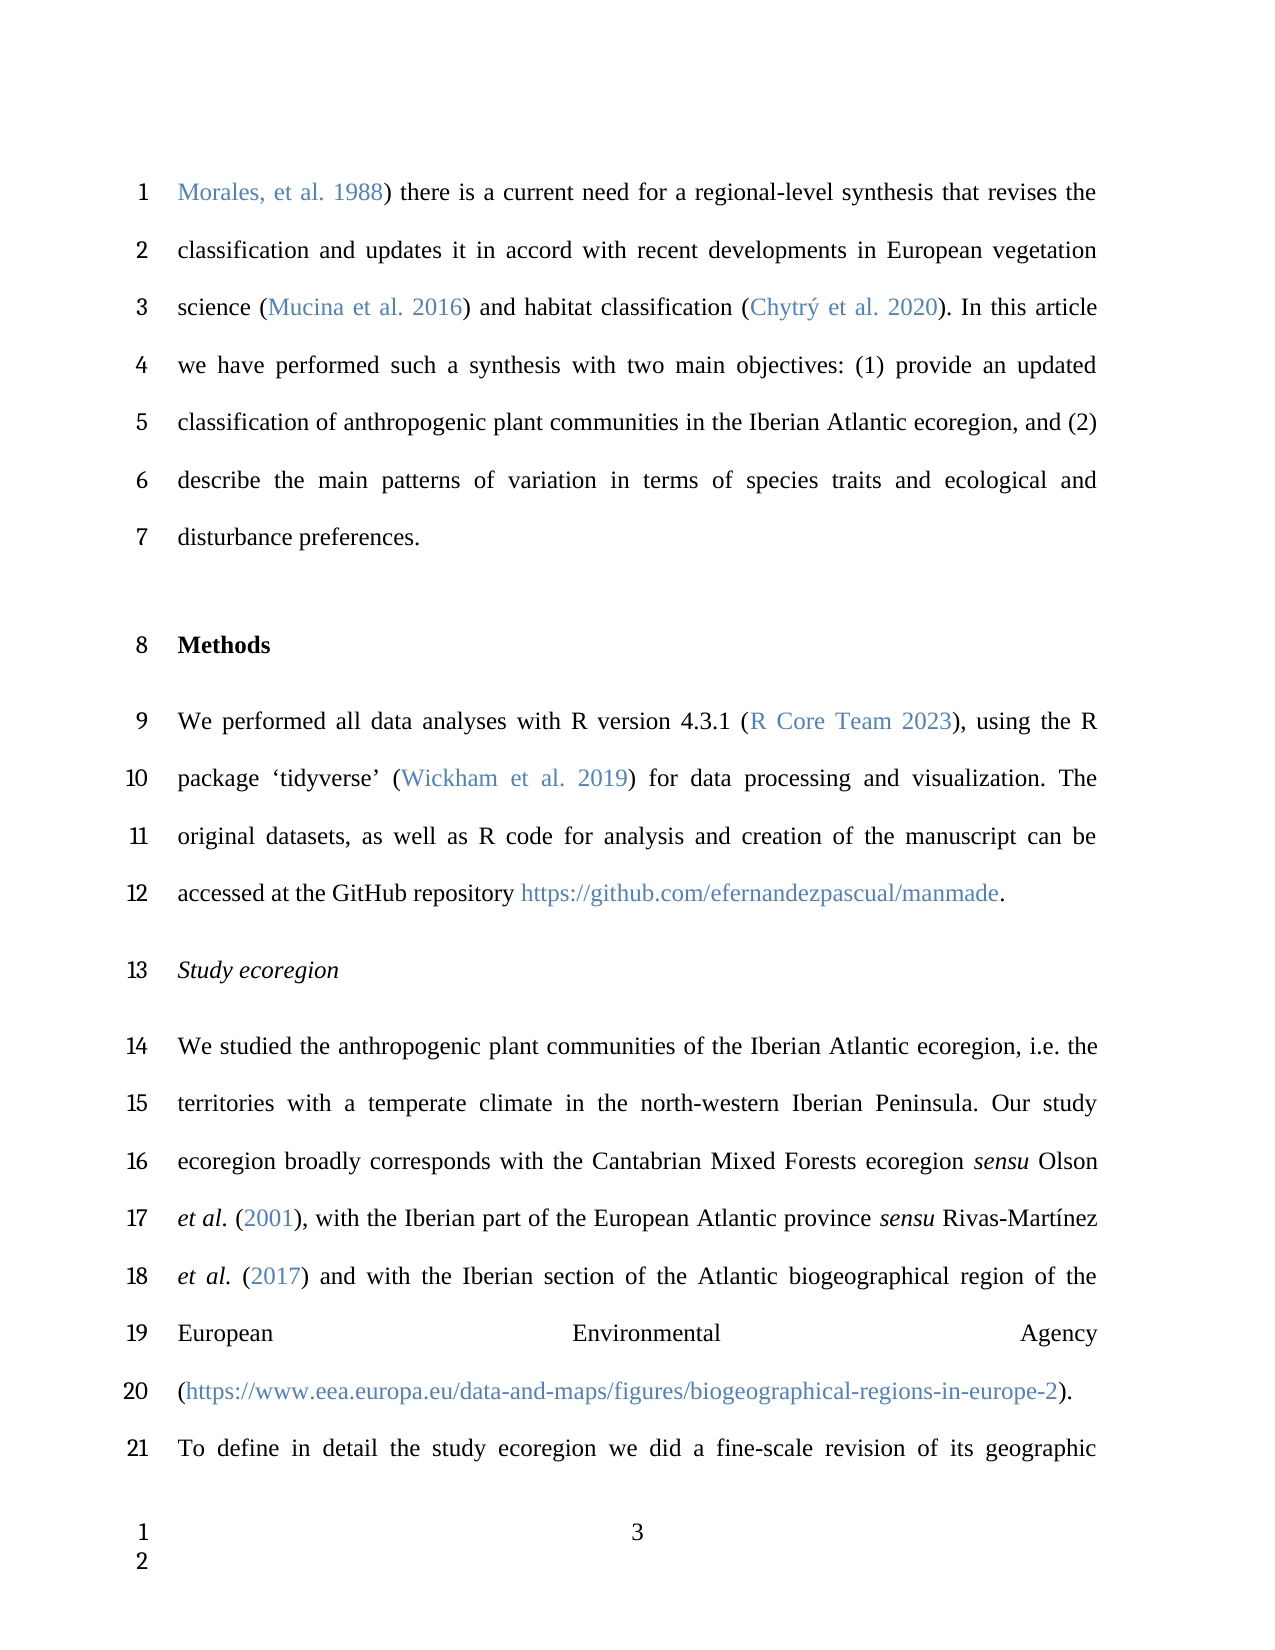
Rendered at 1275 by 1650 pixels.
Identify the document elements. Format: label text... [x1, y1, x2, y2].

text We performed all data analyses with R version 4.3.1 (R Core Team 2023), using the R package ‘tidyverse’ (Wickham et al. 2019) for data processing and visualization. The original datasets, as well as R code for analysis and creation of the manuscript can be accessed at the GitHub repository https://github.com/efernandezpascual/manmade. [177, 706, 1098, 907]
subtitle Methods [177, 630, 1098, 658]
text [177, 1031, 1098, 1462]
subtitle Study ecoregion [177, 955, 1098, 983]
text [177, 177, 1098, 551]
